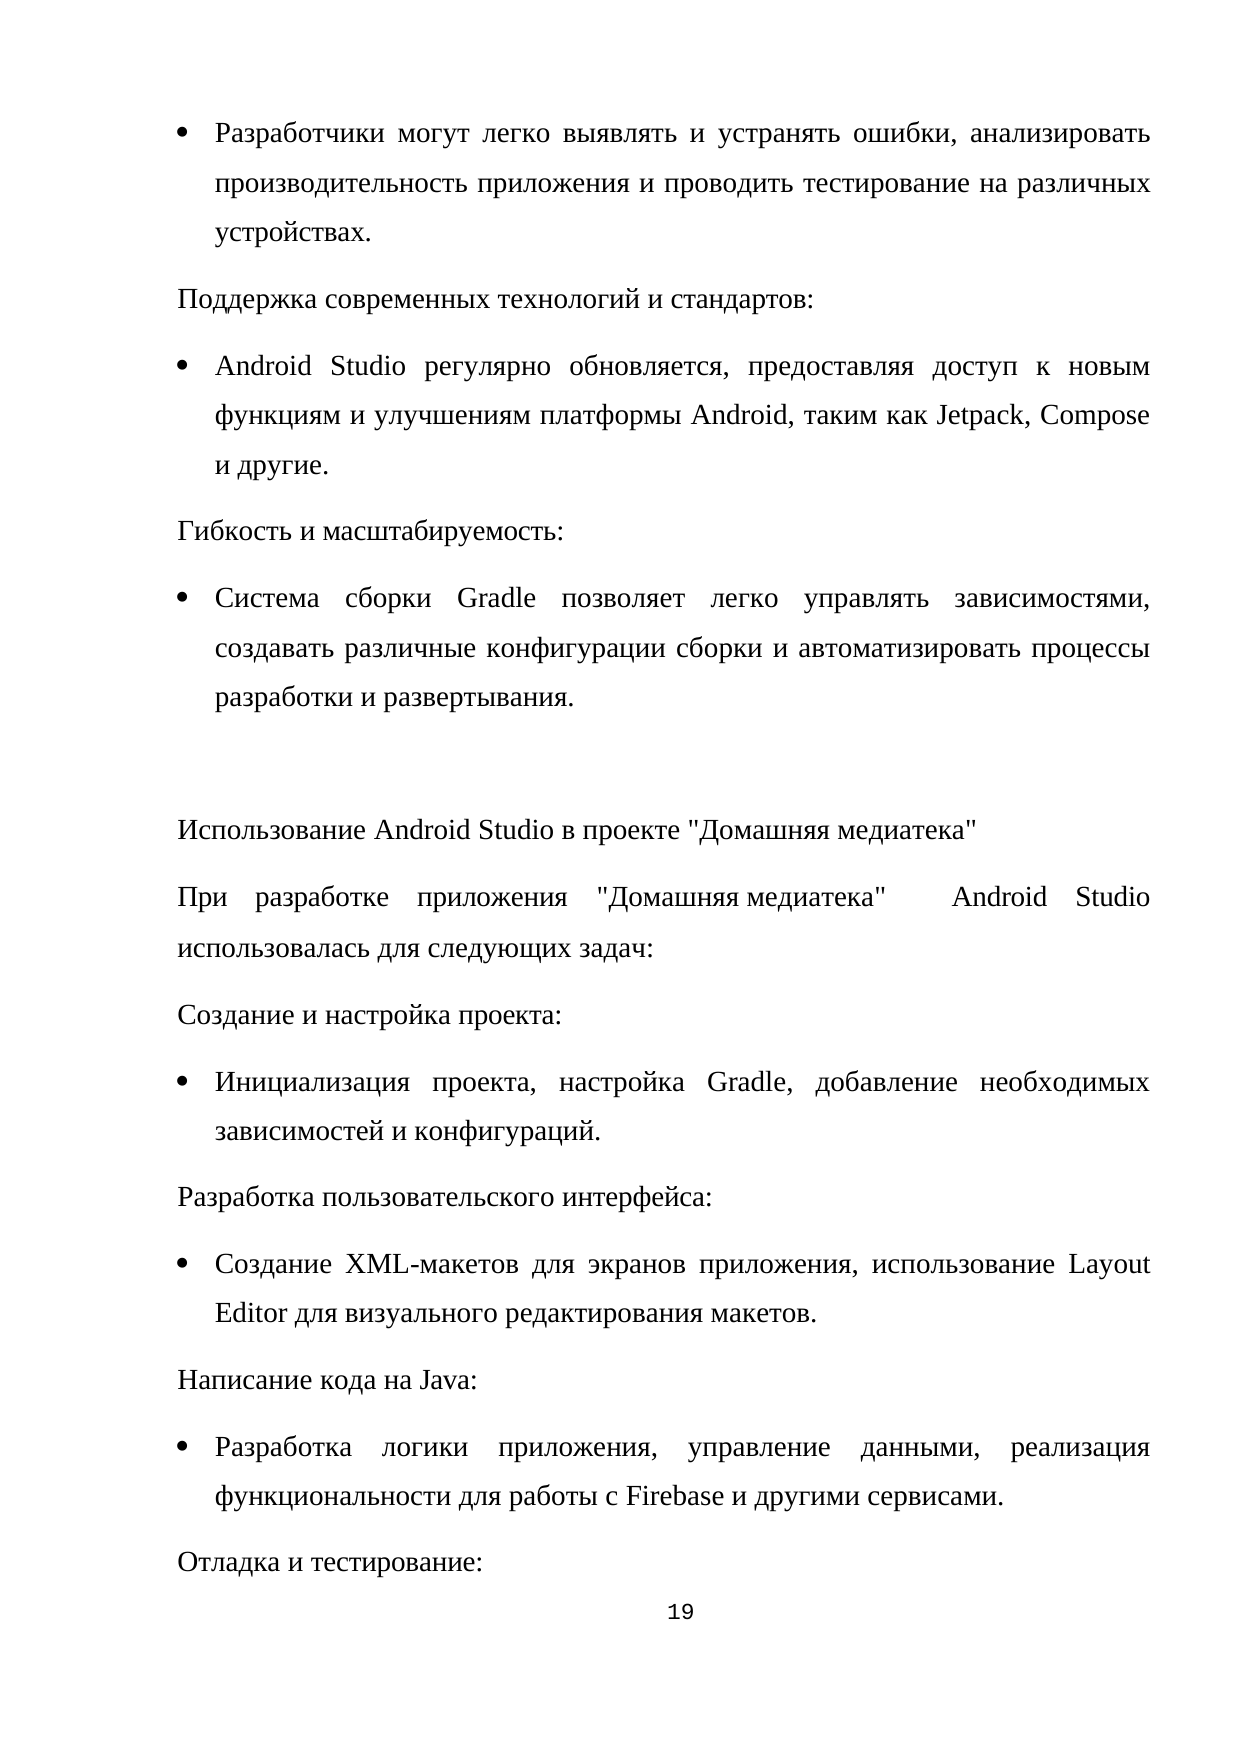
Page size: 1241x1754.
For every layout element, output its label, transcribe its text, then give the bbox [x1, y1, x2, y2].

text Разработка пользовательского интерфейса: [177, 1179, 1196, 1213]
list Инициализация проекта, настройка Gradle, добавление необходимых зависимостей и конфигураций. [177, 1064, 1151, 1146]
text Создание и настройка проекта: [177, 997, 1196, 1031]
text Гибкость и масштабируемость: [177, 513, 1196, 547]
text При разработке приложения "Домашняя медиатека" Android Studio использовалась для следующих задач: [177, 879, 1152, 963]
list Создание XML-макетов для экранов приложения, использование Layout Editor для визуального редактирования макетов. [177, 1247, 1152, 1329]
text Отладка и тестирование: [177, 1544, 1196, 1578]
list Система сборки Gradle позволяет легко управлять зависимостями, создавать различные конфигурации сборки и автоматизировать процессы разработки и развертывания. [177, 580, 1151, 713]
text Использование Android Studio в проекте "Домашняя медиатека" [177, 812, 1196, 846]
text Написание кода на Java: [177, 1362, 1196, 1395]
list Android Studio регулярно обновляется, предоставляя доступ к новым функциям и улучшениям платформы Android, таким как Jetpack, Compose и другие. [177, 348, 1151, 481]
list Разработчики могут легко выявлять и устранять ошибки, анализировать производительность приложения и проводить тестирование на различных устройствах. [177, 115, 1152, 248]
list Разработка логики приложения, управление данными, реализация функциональности для работы с Firebase и другими сервисами. [177, 1429, 1151, 1512]
text Поддержка современных технологий и стандартов: [177, 281, 1196, 314]
